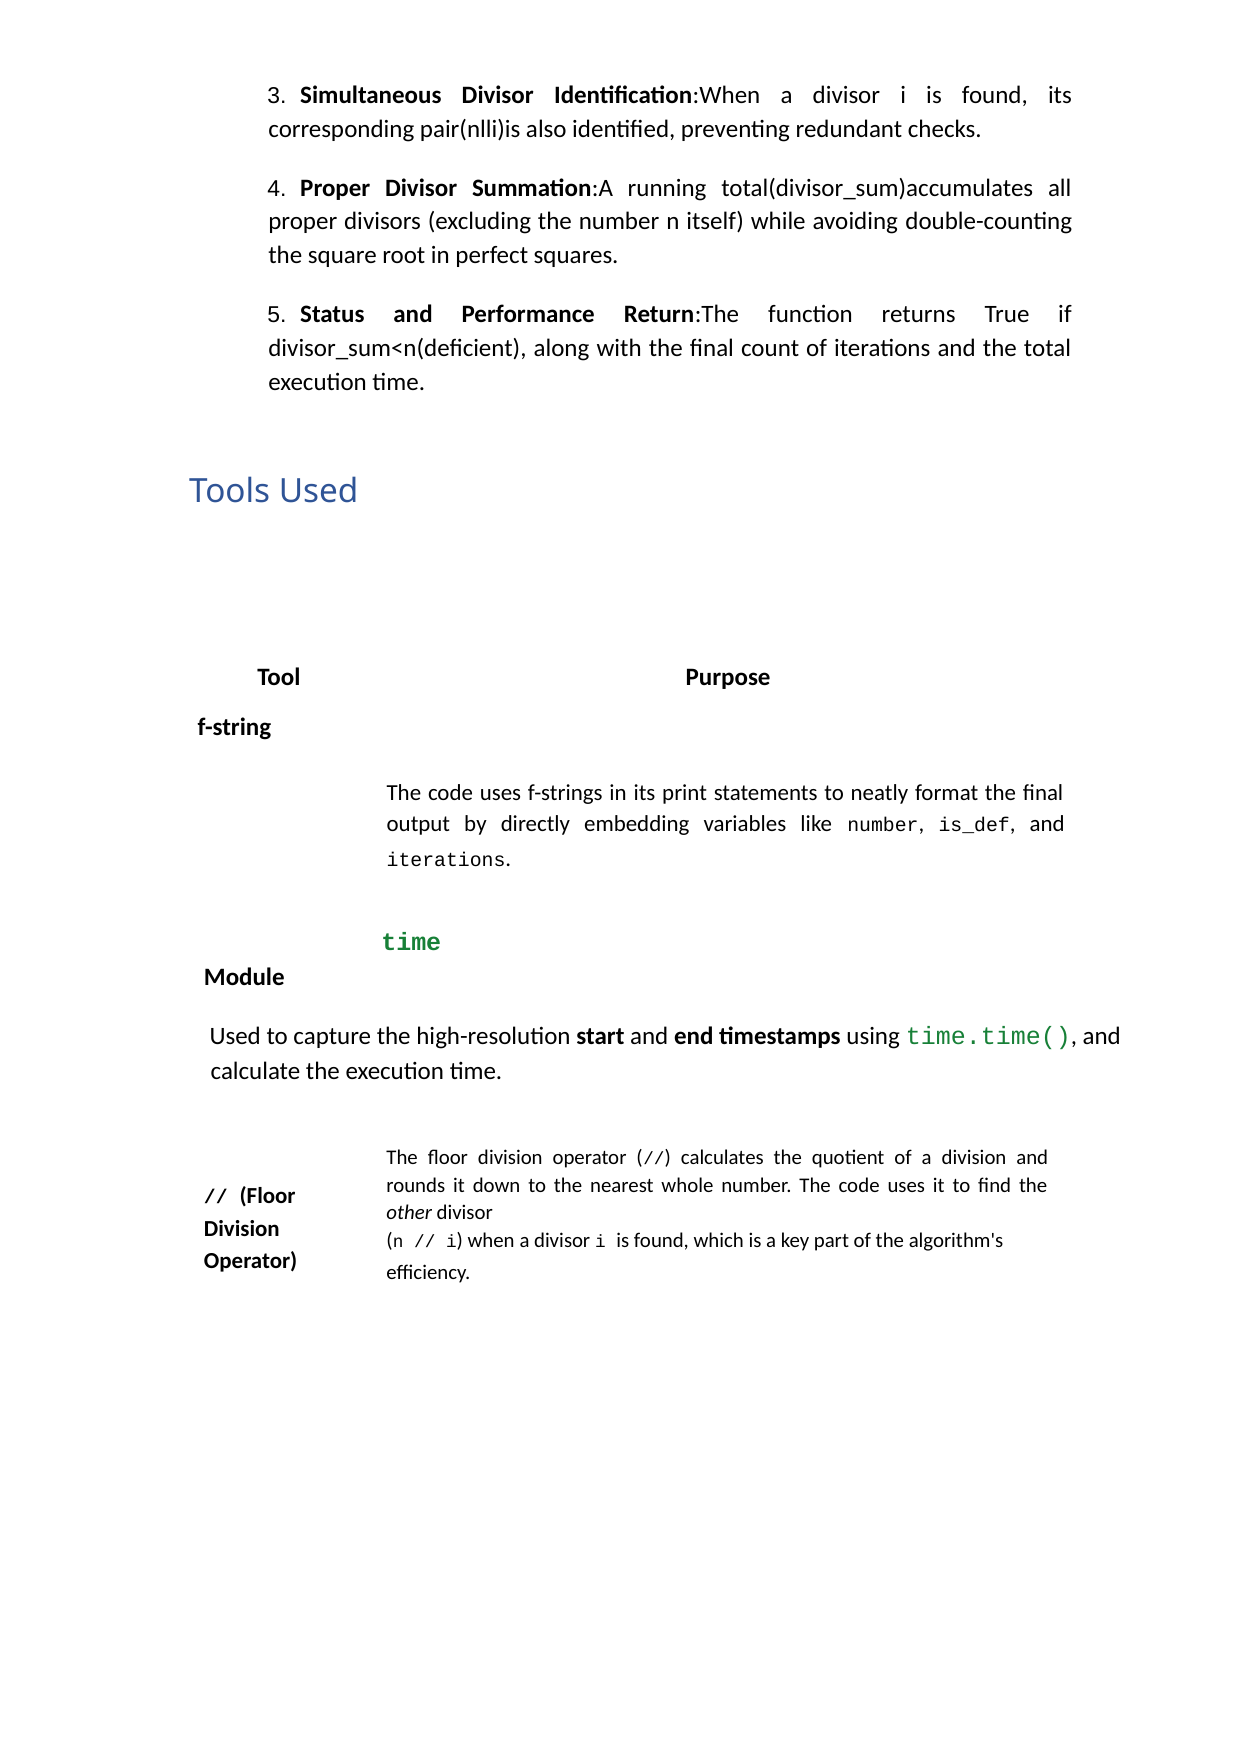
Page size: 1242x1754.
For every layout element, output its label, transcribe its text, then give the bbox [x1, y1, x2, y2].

table_header // (Floor Division Operator) [199, 1144, 365, 1289]
text Used to capture the high-resolution start and end timestamps using time.time(), and calculate the execution time. [209, 1020, 1192, 1085]
list Simultaneous Divisor Identification:When a divisor i is found, its corresponding pair(nlli)is also identified, preventing redundant checks. [267, 79, 1072, 144]
list Proper Divisor Summation:A running total(divisor_sum)accumulates all proper divisors (excluding the number n itself) while avoiding double-counting the square root in perfect squares. [267, 172, 1072, 270]
text f-string [191, 711, 1101, 742]
text Tool Purpose [0, 661, 1192, 691]
text The code uses f-strings in its print statements to neatly format the final output by directly embedding variables like number, is_def, and iterations. [386, 778, 1064, 872]
table_header The floor division operator (//) calculates the quotient of a division and rounds it down to the nearest whole number. The code uses it to find the other divisor (n // i) when a divisor i is found, which is a key part of the algorithm's efficiency. [365, 1144, 1048, 1289]
subtitle Tools Used [189, 467, 785, 512]
text time Module [204, 929, 441, 991]
list Status and Performance Return:The function returns True if divisor_sum<n(deficient), along with the final count of iterations and the total execution time. [267, 298, 1072, 397]
